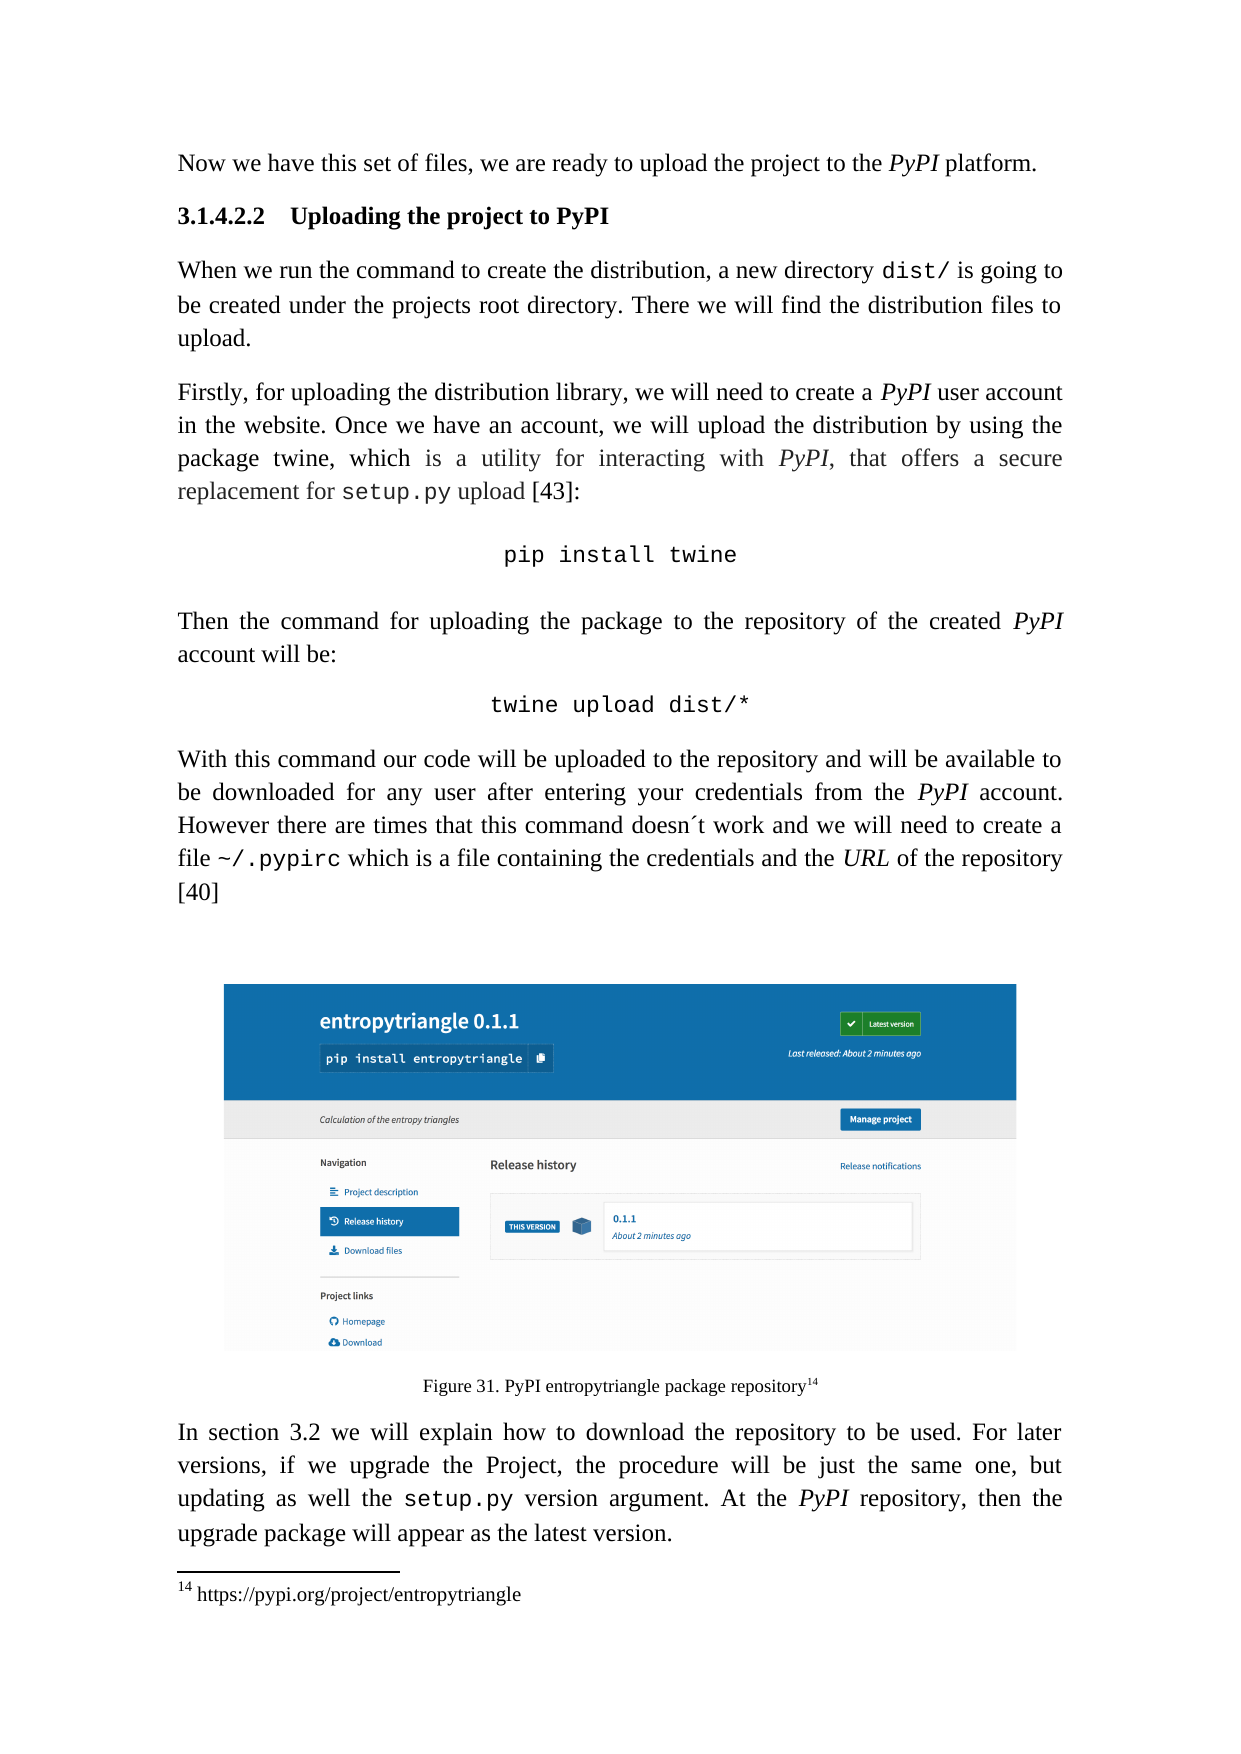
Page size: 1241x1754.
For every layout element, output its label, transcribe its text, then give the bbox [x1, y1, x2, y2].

picture [223, 984, 1017, 1351]
subtitle Uploading the project to PyPI [177, 201, 1063, 230]
text When we run the command to create the distribution, a new directory dist/ is going to be created under the projects root directory. There we will find the distribution files to upload. [177, 255, 1063, 352]
text Firstly, for uploading the distribution library, we will need to create a PyPI user account in the website. Once we have an account, we will upload the distribution by using the package twine, which is a utility for interacting with PyPI, that offers a secure replacement for setup.py upload: [177, 377, 1063, 506]
text twine upload dist/* [177, 693, 1063, 719]
text Then the command for uploading the package to the repository of the created PyPI account will be: [177, 606, 1063, 668]
text Now we have this set of files, we are ready to upload the project to the PyPI platform. [177, 148, 1063, 176]
text Figure 31. PyPI entropytriangle package repository [177, 1375, 1063, 1397]
text In section 3.2 we will explain how to download the repository to be used. For later versions, if we upgrade the Project, the procedure will be just the same one, but updating as well the setup.py version argument. At the PyPI repository, then the upgrade package will appear as the latest version. [177, 1417, 1063, 1547]
text With this command our code will be uploaded to the repository and will be available to be downloaded for any user after entering your credentials from the PyPI account. However there are times that this command doesn´t work and we will need to create a file ~/.pypirc which is a file containing the credentials and the URL of the repository [177, 744, 1063, 906]
text pip install twine [177, 543, 1063, 569]
